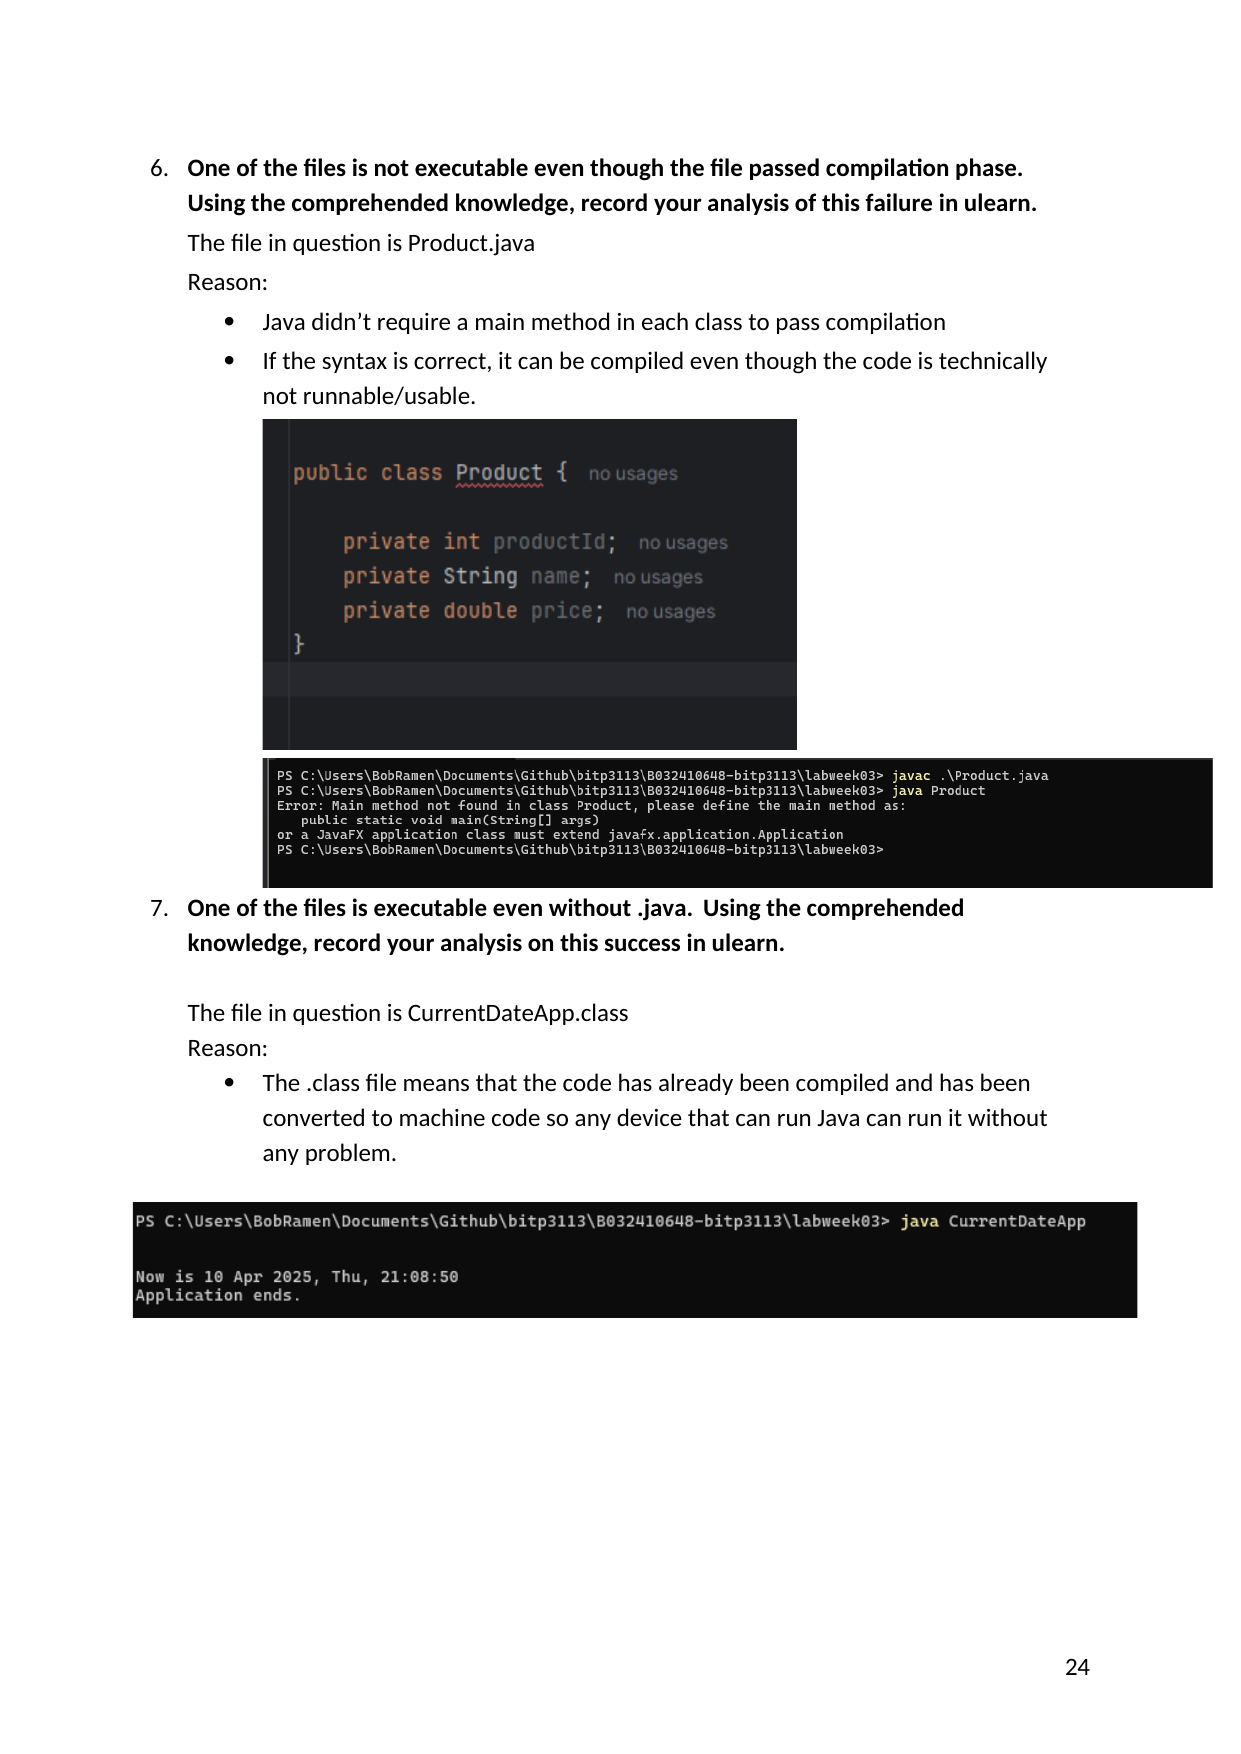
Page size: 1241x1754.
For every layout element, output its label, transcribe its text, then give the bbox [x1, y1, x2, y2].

list One of the files is executable even without .java. Using the comprehended knowledge, record your analysis on this success in ulearn. [150, 892, 1074, 958]
picture [262, 758, 1213, 888]
list Reason: [187, 266, 1073, 297]
list The file in question is CurrentDateApp.class [187, 997, 1074, 1028]
list Reason: [187, 1032, 1074, 1063]
list The file in question is Product.java [187, 227, 1073, 257]
list One of the files is not executable even though the file passed compilation phase. Using the comprehended knowledge, record your analysis of this failure in ulearn. [150, 152, 1073, 218]
list Java didn’t require a main method in each class to pass compilation [225, 306, 1073, 336]
list The .class file means that the code has already been compiled and has been converted to machine code so any device that can run Java can run it without any problem. [225, 1067, 1074, 1168]
picture [262, 419, 797, 750]
list If the syntax is correct, it can be compiled even though the code is technically not runnable/usable. [225, 345, 1073, 411]
picture [132, 1202, 1138, 1318]
